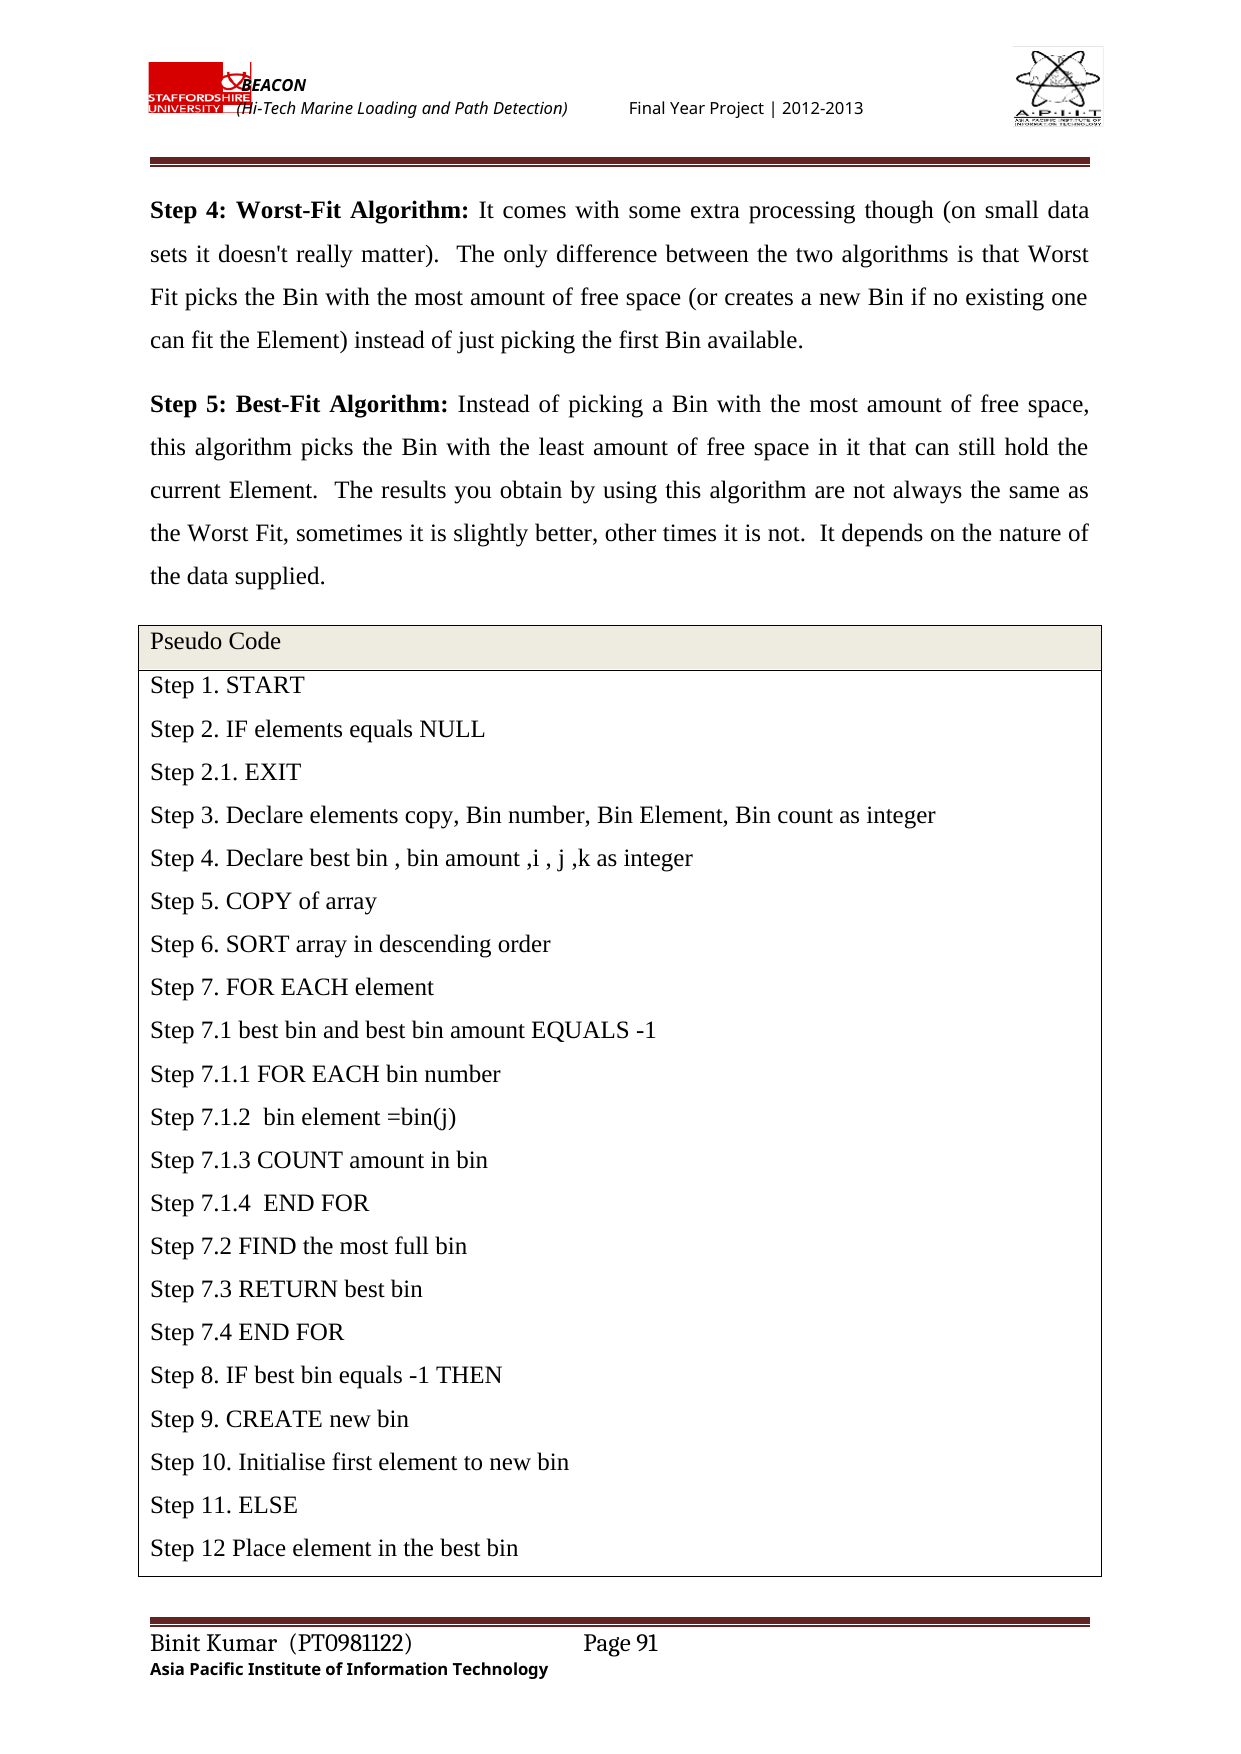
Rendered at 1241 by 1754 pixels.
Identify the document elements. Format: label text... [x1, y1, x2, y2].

text Step 5: Best-Fit Algorithm: Instead of picking a Bin with the most amount of free space, this algorithm picks the Bin with the least amount of free space in it that can still hold the current Element. The results you obtain by using this algorithm are not always the same as the Worst Fit, sometimes it is slightly better, other times it is not. It depends on the nature of the data supplied. [150, 389, 1090, 590]
picture [1012, 46, 1104, 127]
table_header Pseudo Code [139, 626, 1101, 669]
picture [148, 62, 252, 113]
text Step 4: Worst-Fit Algorithm: It comes with some extra processing though (on small data sets it doesn't really matter). The only difference between the two algorithms is that Worst Fit picks the Bin with the most amount of free space (or creates a new Bin if no existing one can fit the Element) instead of just picking the first Bin available. [150, 196, 1090, 354]
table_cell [139, 671, 1101, 1576]
